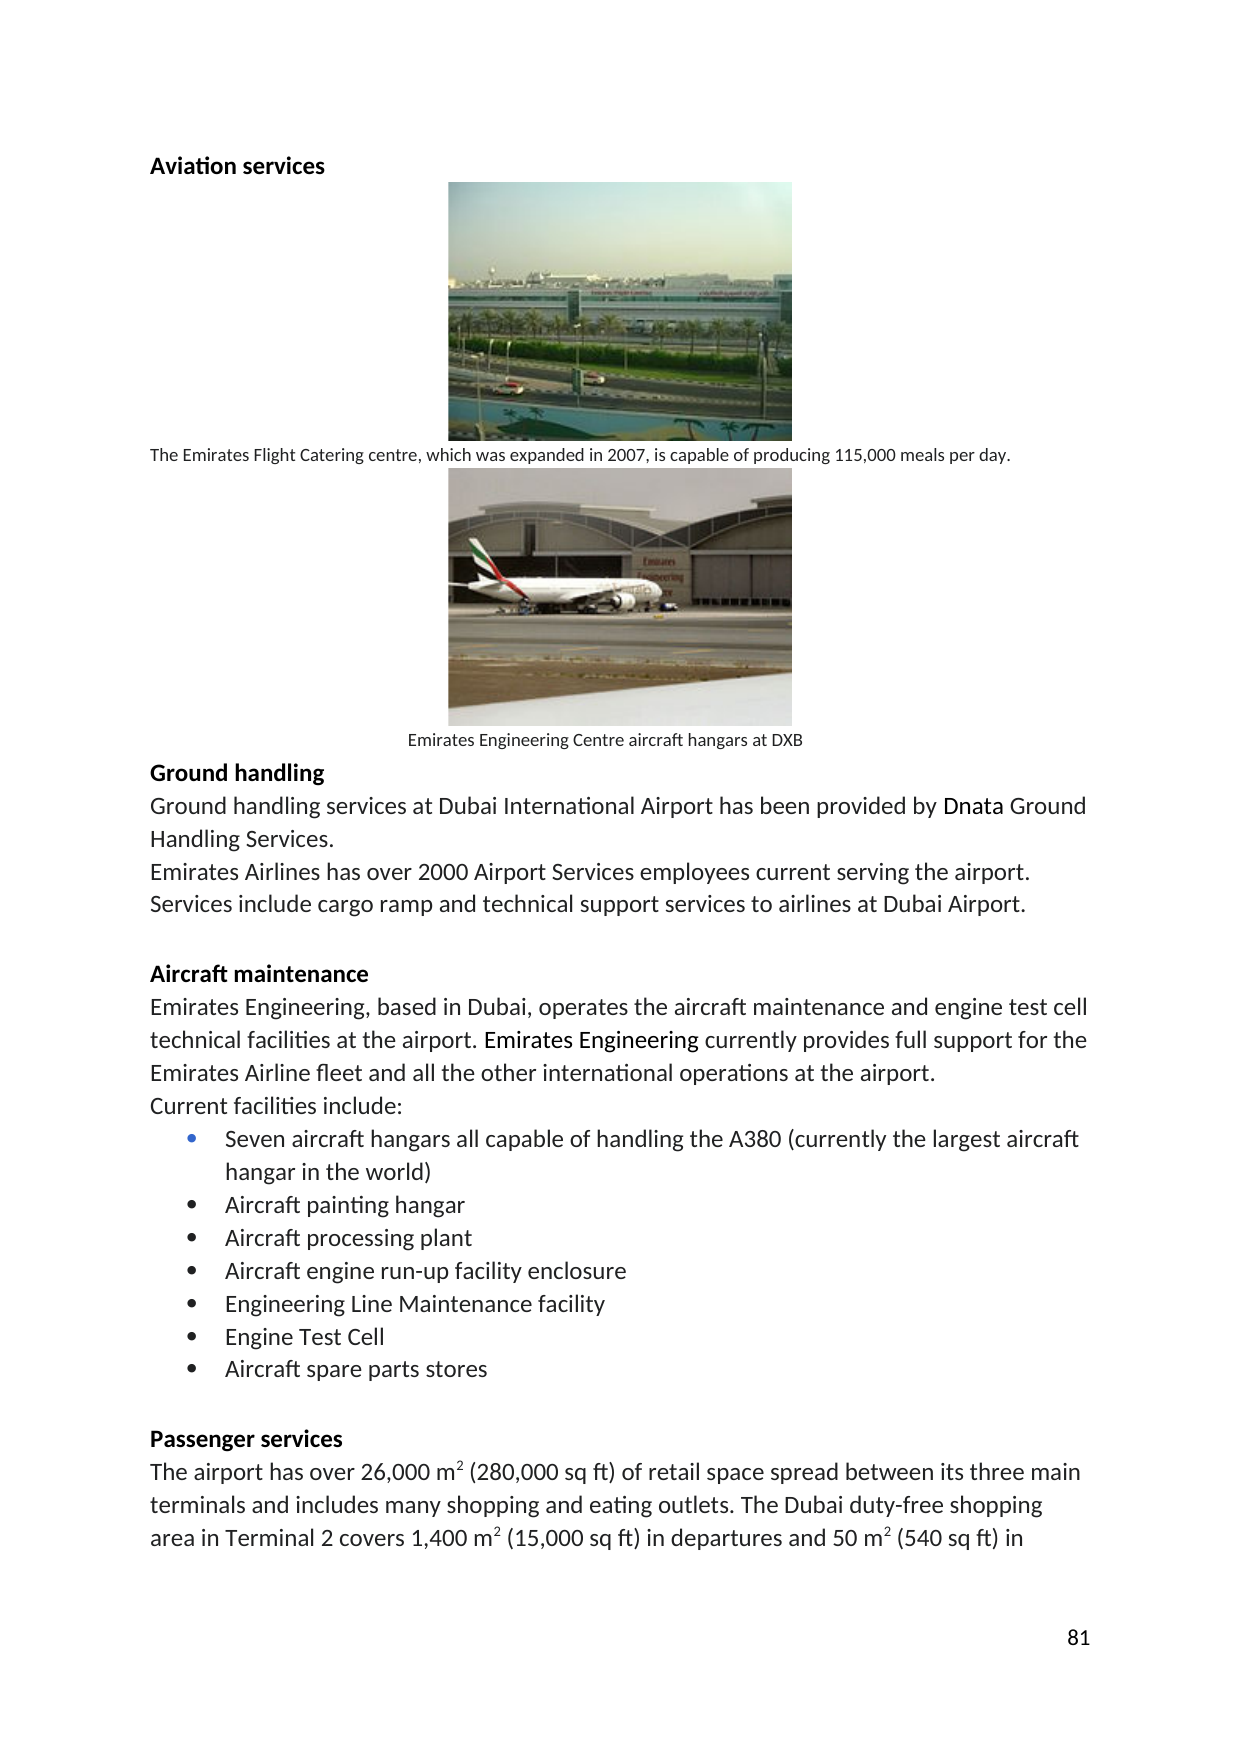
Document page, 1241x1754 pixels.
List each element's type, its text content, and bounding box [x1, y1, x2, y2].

list Seven aircraft hangars all capable of handling the A380 (currently the largest aircraft hangar in the world) [187, 1123, 1090, 1187]
picture [448, 468, 792, 726]
text Emirates Engineering Centre aircraft hangars at DXB [150, 728, 1090, 751]
text Ground handling services at Dubai International Airport has been provided by Dnata Ground Handling Services. [150, 790, 1090, 853]
text Emirates Airlines has over 2000 Airport Services employees current serving the airport. [150, 856, 1090, 886]
text Emirates Engineering, based in Dubai, operates the aircraft maintenance and engine test cell technical facilities at the airport. Emirates Engineering currently provides full support for the Emirates Airline fleet and all the other international operations at the airport. [150, 991, 1090, 1088]
text The Emirates Flight Catering centre, which was expanded in 2007, is capable of producing 115,000 meals per day. [150, 443, 1090, 466]
subtitle Passenger services [150, 1423, 1090, 1454]
text Services include cargo ramp and technical support services to airlines at Dubai Airport. [150, 888, 1090, 919]
list Aircraft processing plant [187, 1222, 1090, 1252]
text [150, 1456, 1090, 1553]
picture [448, 182, 792, 441]
list Aircraft engine run-up facility enclosure [187, 1255, 1090, 1285]
text Current facilities include: [150, 1090, 1090, 1121]
list Aircraft spare parts stores [187, 1353, 1090, 1384]
list Aircraft painting hangar [187, 1189, 1090, 1219]
subtitle Aviation services [150, 150, 1090, 181]
subtitle Aircraft maintenance [150, 958, 1090, 989]
subtitle Ground handling [150, 757, 1090, 787]
list Engine Test Cell [187, 1321, 1090, 1351]
list Engineering Line Maintenance facility [187, 1288, 1090, 1318]
